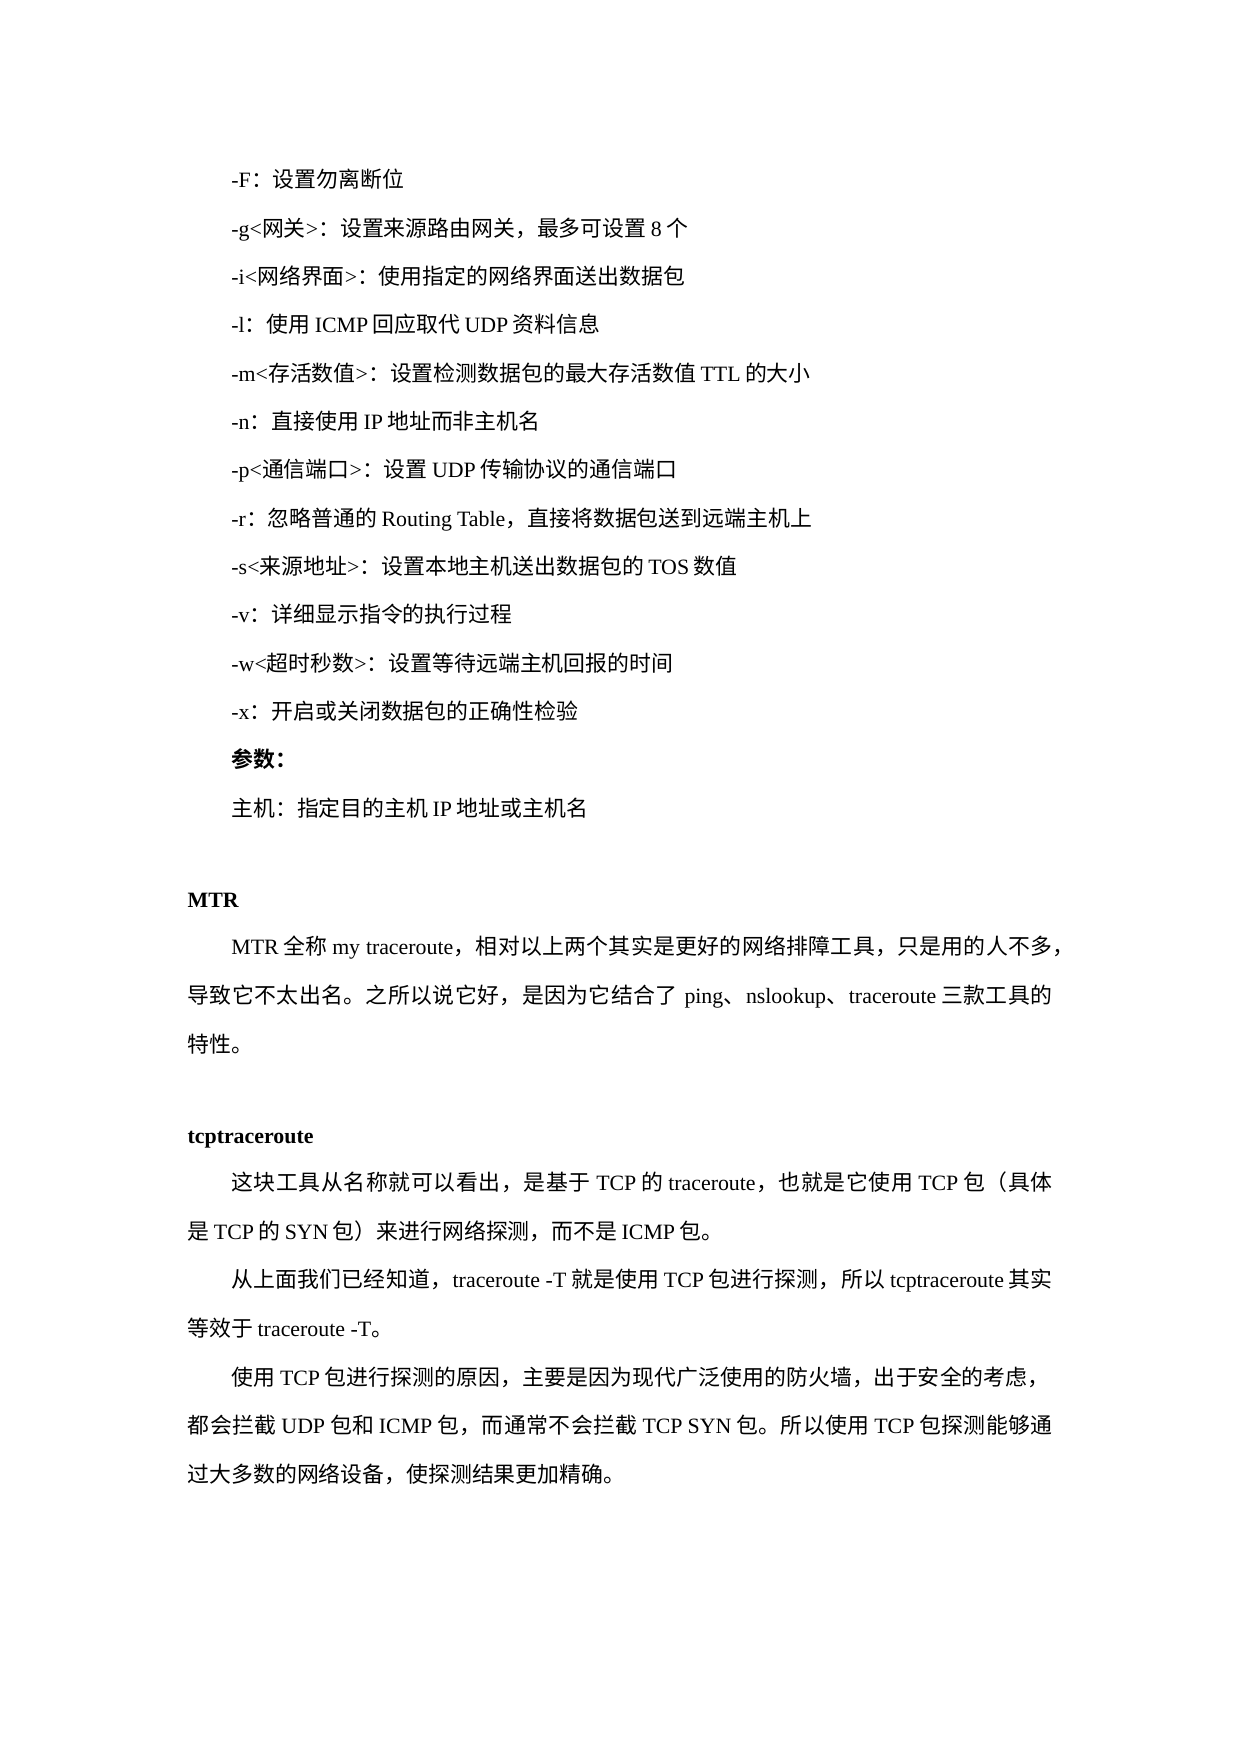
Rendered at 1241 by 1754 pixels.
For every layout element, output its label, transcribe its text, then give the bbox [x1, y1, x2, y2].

text 这块工具从名称就可以看出，是基于TCP的traceroute，也就是它使用TCP包（具体是TCP的SYN包）来进行网络探测，而不是ICMP包。 [187, 1165, 1053, 1246]
text -x：开启或关闭数据包的正确性检验 [187, 694, 1053, 726]
text 从上面我们已经知道，traceroute -T就是使用TCP包进行探测，所以tcptraceroute其实等效于traceroute -T。 [187, 1262, 1053, 1343]
text 主机：指定目的主机IP地址或主机名 [187, 790, 1053, 823]
text -g<网关>：设置来源路由网关，最多可设置8个 [187, 210, 1053, 243]
text -m<存活数值>：设置检测数据包的最大存活数值TTL的大小 [187, 355, 1053, 388]
text -n：直接使用IP地址而非主机名 [187, 404, 1053, 436]
text -F：设置勿离断位 [187, 162, 1053, 194]
subtitle MTR [187, 884, 1053, 916]
text -p<通信端口>：设置UDP传输协议的通信端口 [187, 452, 1053, 484]
text -r：忽略普通的Routing Table，直接将数据包送到远端主机上 [187, 500, 1053, 533]
text -v：详细显示指令的执行过程 [187, 597, 1053, 629]
text -i<网络界面>：使用指定的网络界面送出数据包 [187, 259, 1053, 291]
text 参数： [187, 742, 1053, 774]
text -s<来源地址>：设置本地主机送出数据包的TOS数值 [187, 549, 1053, 581]
text -w<超时秒数>：设置等待远端主机回报的时间 [187, 645, 1053, 678]
text MTR全称my traceroute，相对以上两个其实是更好的网络排障工具，只是用的人不多，导致它不太出名。之所以说它好，是因为它结合了ping、nslookup、traceroute三款工具的特性。 [187, 929, 1053, 1059]
text 使用TCP包进行探测的原因，主要是因为现代广泛使用的防火墙，出于安全的考虑，都会拦截UDP包和ICMP包，而通常不会拦截TCP SYN包。所以使用TCP包探测能够通过大多数的网络设备，使探测结果更加精确。 [187, 1359, 1053, 1489]
subtitle tcptraceroute [187, 1120, 1053, 1152]
text -l：使用ICMP回应取代UDP资料信息 [187, 307, 1053, 339]
